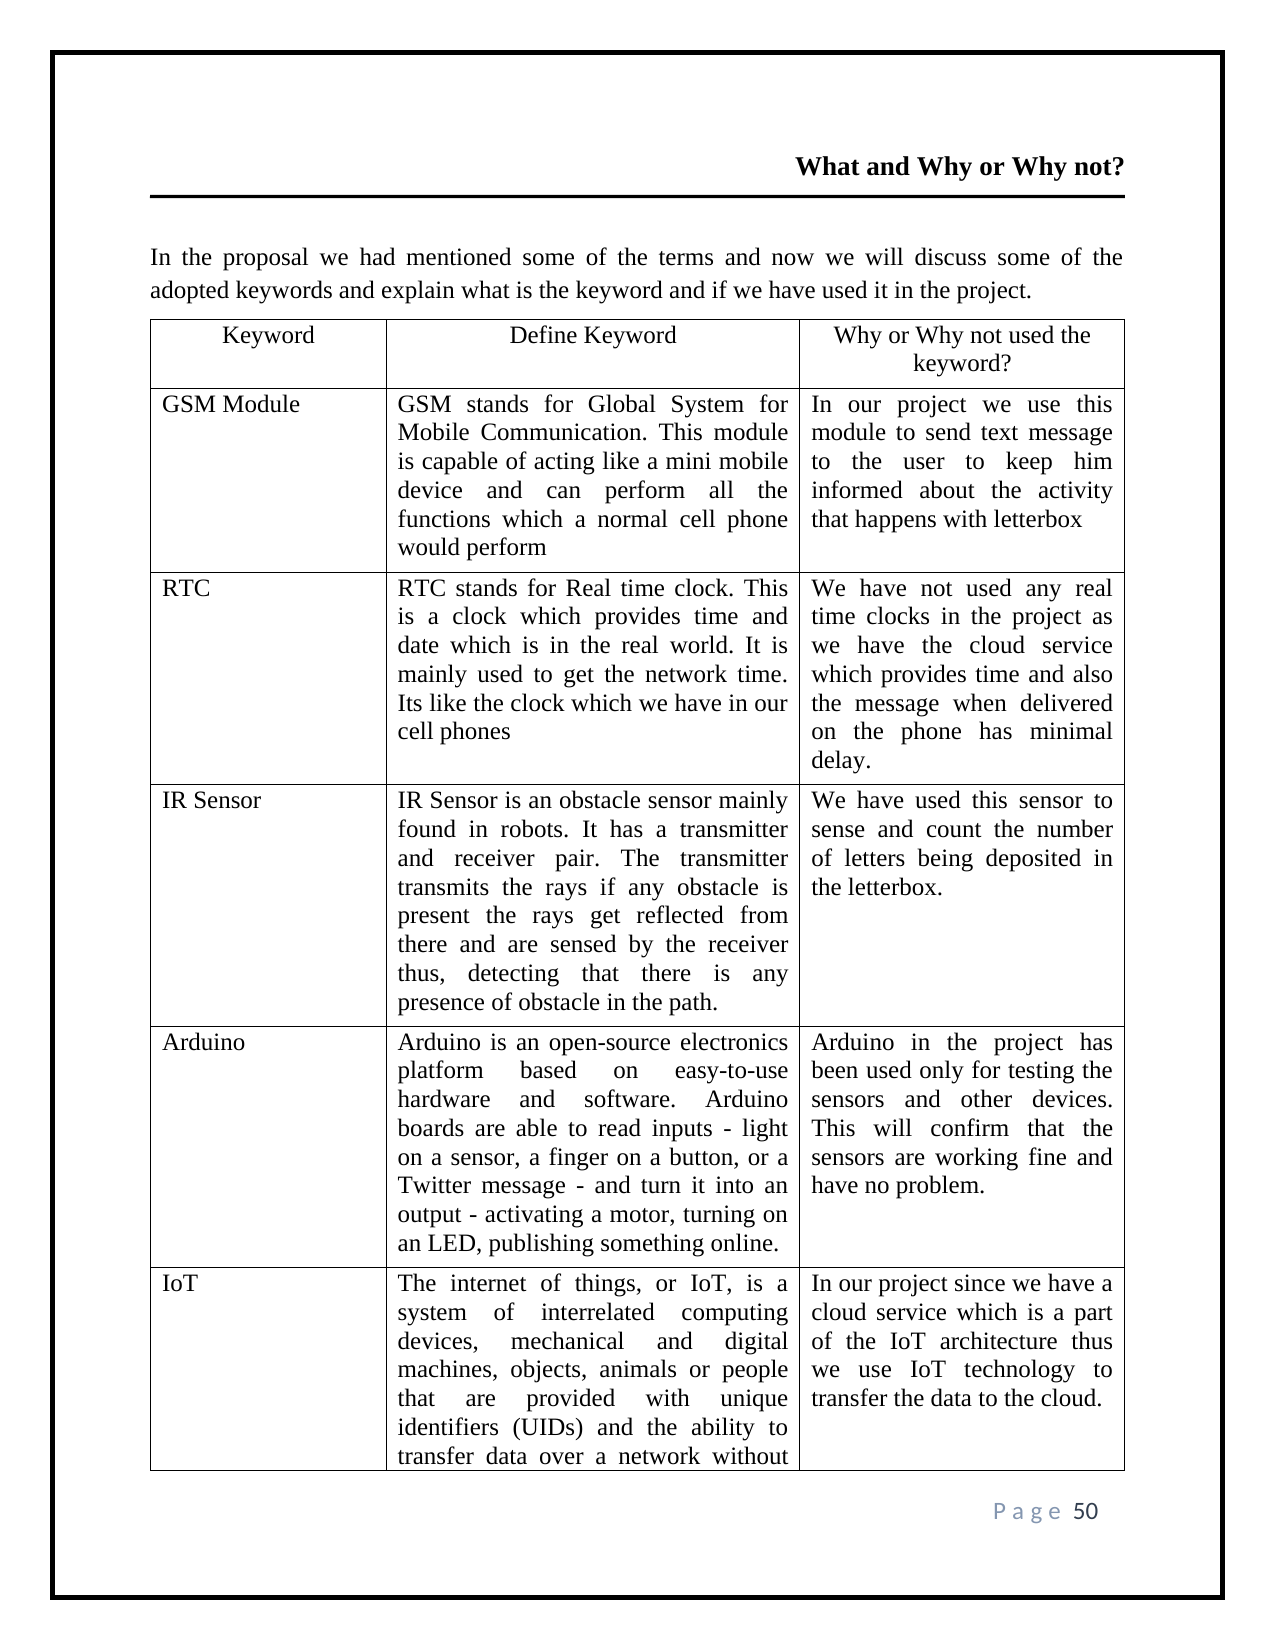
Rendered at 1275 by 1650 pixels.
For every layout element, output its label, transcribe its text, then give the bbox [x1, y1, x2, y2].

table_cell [800, 1268, 1124, 1469]
table_cell RTC stands for Real time clock. This is a clock which provides time and date which is in the real world. It is mainly used to get the network time. Its like the clock which we have in our cell phones [387, 573, 799, 784]
table_cell GSM stands for Global System for Mobile Communication. This module is capable of acting like a mini mobile device and can perform all the functions which a normal cell phone would perform [387, 389, 799, 572]
table_cell IR Sensor is an obstacle sensor mainly found in robots. It has a transmitter and receiver pair. The transmitter transmits the rays if any obstacle is present the rays get reflected from there and are sensed by the receiver thus, detecting that there is any presence of obstacle in the path. [387, 785, 799, 1026]
table_cell Arduino in the project has been used only for testing the sensors and other devices. This will confirm that the sensors are working fine and have no problem. [800, 1027, 1124, 1267]
table_cell GSM Module [151, 389, 386, 572]
table_cell Arduino is an open-source electronics platform based on easy-to-use hardware and software. Arduino boards are able to read inputs - light on a sensor, a finger on a button, or a Twitter message - and turn it into an output - activating a motor, turning on an LED, publishing something online. [387, 1027, 799, 1267]
table_header Define Keyword [387, 320, 799, 388]
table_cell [387, 1268, 799, 1469]
table_cell We have used this sensor to sense and count the number of letters being deposited in the letterbox. [800, 785, 1124, 1026]
table_header Why or Why not used the keyword? [800, 320, 1124, 388]
table_cell In our project we use this module to send text message to the user to keep him informed about the activity that happens with letterbox [800, 389, 1124, 572]
table_cell RTC [151, 573, 386, 784]
table_cell We have not used any real time clocks in the project as we have the cloud service which provides time and also the message when delivered on the phone has minimal delay. [800, 573, 1124, 784]
table_cell IoT [151, 1268, 386, 1469]
table_cell IR Sensor [151, 785, 386, 1026]
table_cell Arduino [151, 1027, 386, 1267]
text In the proposal we had mentioned some of the terms and now we will discuss some of the adopted keywords and explain what is the keyword and if we have used it in the project. [150, 242, 1125, 304]
table_header Keyword [151, 320, 386, 388]
text What and Why or Why not? [150, 150, 1125, 181]
